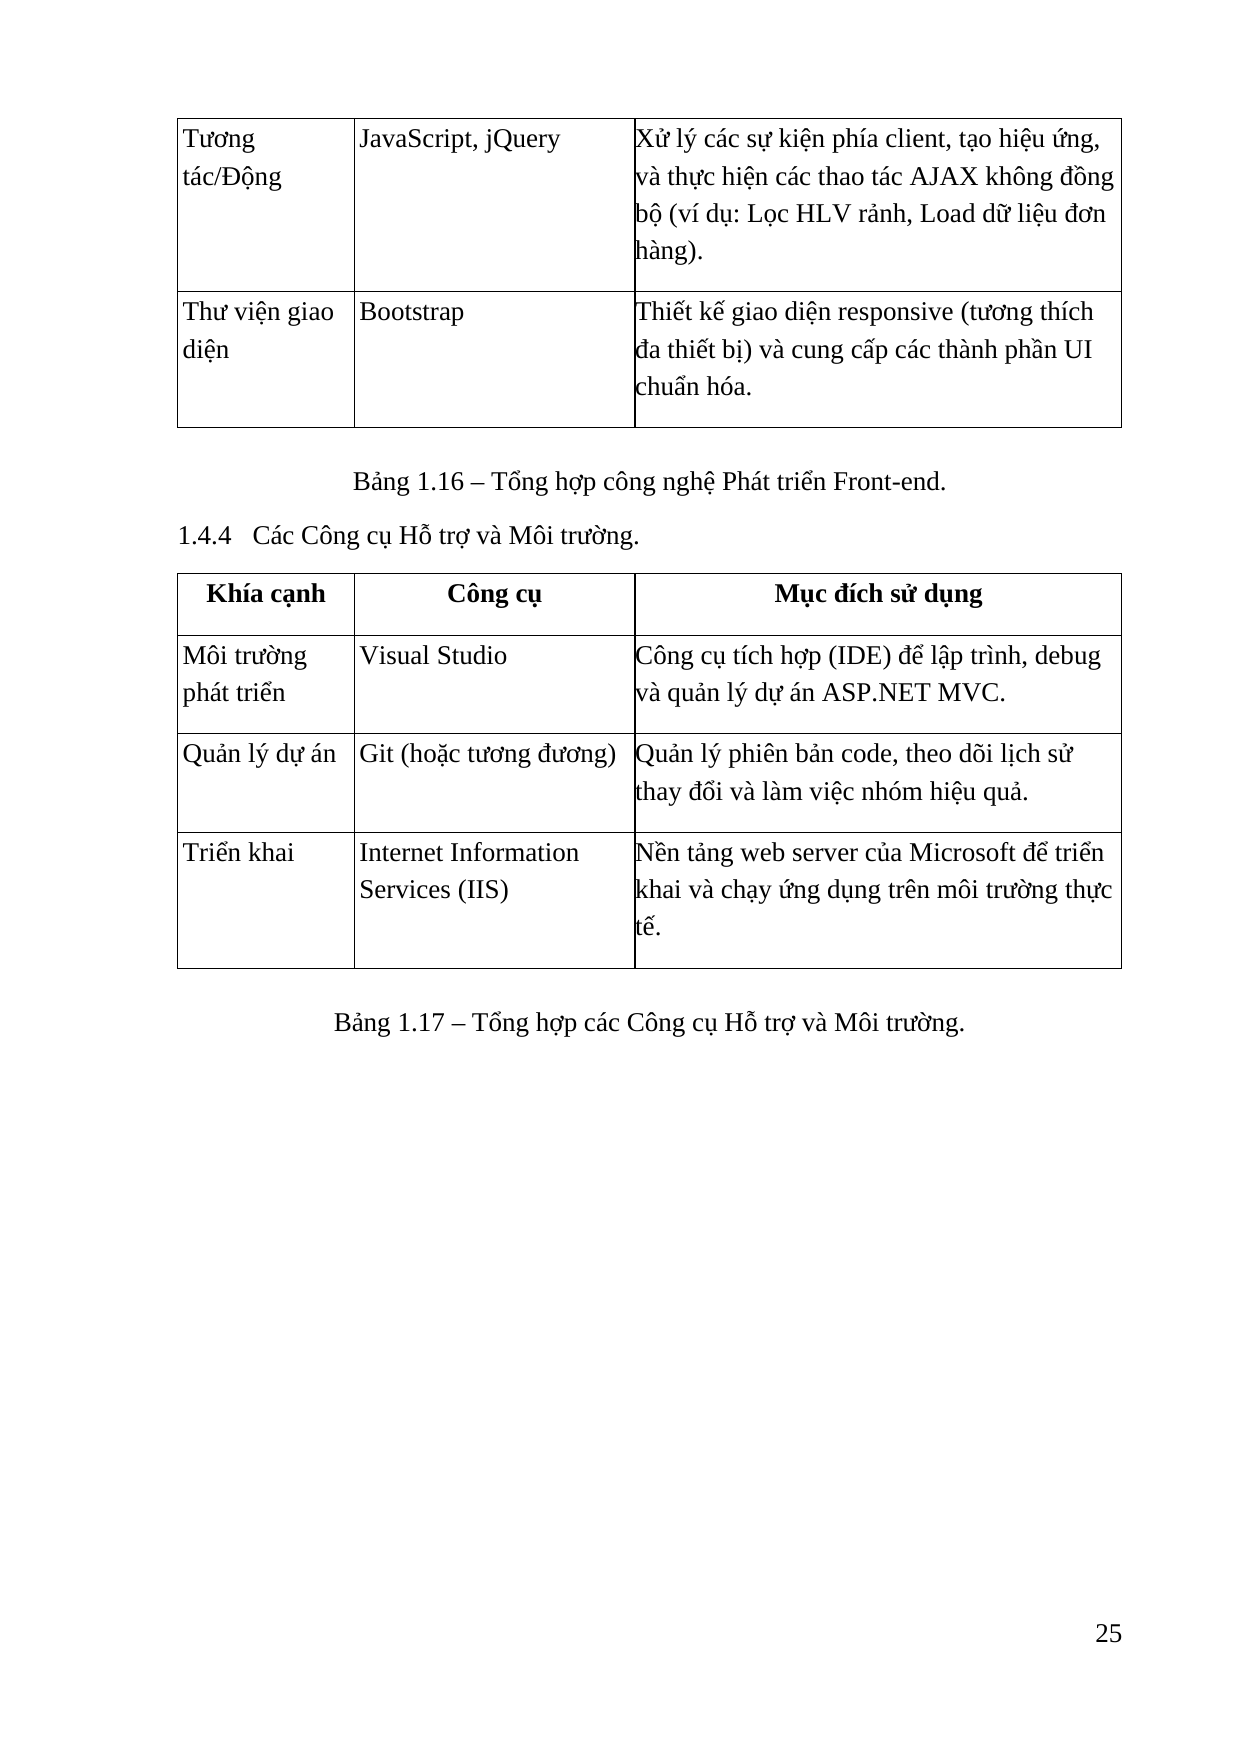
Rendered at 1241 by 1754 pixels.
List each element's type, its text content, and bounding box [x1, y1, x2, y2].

table_cell Bootstrap [355, 292, 634, 427]
text Bảng 1.16 – Tổng hợp công nghệ Phát triển Front-end. [177, 428, 1122, 497]
table_cell Nền tảng web server của Microsoft để triển khai và chạy ứng dụng trên môi trường thực tế. [636, 833, 1121, 967]
table_cell Quản lý phiên bản code, theo dõi lịch sử thay đổi và làm việc nhóm hiệu quả. [636, 734, 1121, 832]
table_cell Quản lý dự án [178, 734, 354, 832]
table_cell Thiết kế giao diện responsive (tương thích đa thiết bị) và cung cấp các thành phần UI chuẩn hóa. [636, 292, 1121, 427]
table_cell Công cụ tích hợp (IDE) để lập trình, debug và quản lý dự án ASP.NET MVC. [636, 636, 1121, 733]
table_cell Triển khai [178, 833, 354, 967]
table_header Khía cạnh [178, 574, 354, 634]
table_cell Xử lý các sự kiện phía client, tạo hiệu ứng, và thực hiện các thao tác AJAX không đồng bộ (ví dụ: Lọc HLV rảnh, Load dữ liệu đơn hàng). [636, 119, 1121, 291]
table_cell JavaScript, jQuery [355, 119, 634, 291]
table_cell Internet Information Services (IIS) [355, 833, 634, 967]
table_cell Thư viện giao diện [178, 292, 354, 427]
text Bảng 1.17 – Tổng hợp các Công cụ Hỗ trợ và Môi trường. [177, 969, 1122, 1037]
subtitle Các Công cụ Hỗ trợ và Môi trường. [177, 519, 1122, 551]
table_header Công cụ [355, 574, 634, 634]
table_cell Git (hoặc tương đương) [355, 734, 634, 832]
table_cell Môi trường phát triển [178, 636, 354, 733]
table_cell Tương tác/Động [178, 119, 354, 291]
table_cell Visual Studio [355, 636, 634, 733]
table_header Mục đích sử dụng [636, 574, 1121, 634]
